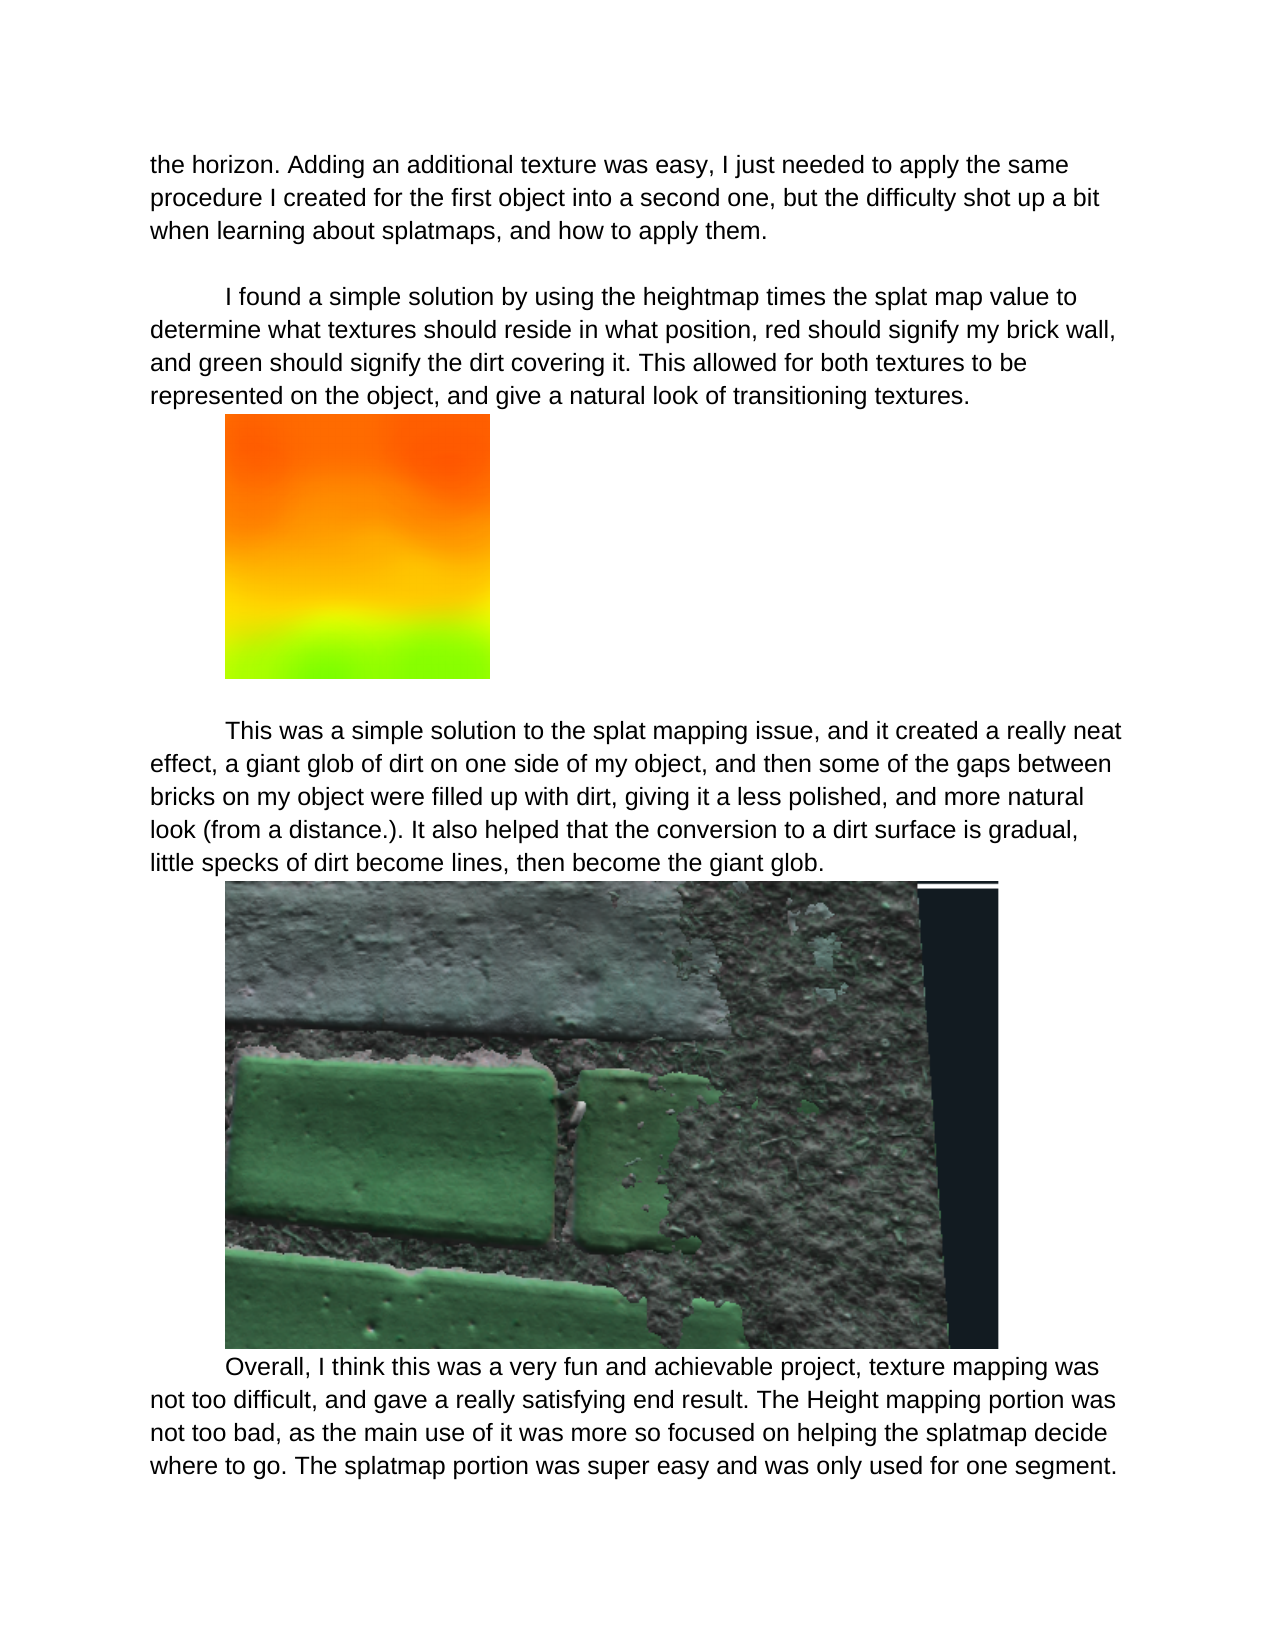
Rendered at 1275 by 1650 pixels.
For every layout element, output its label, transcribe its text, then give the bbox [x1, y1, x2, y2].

text This was a simple solution to the splat mapping issue, and it created a really neat effect, a giant glob of dirt on one side of my object, and then some of the gaps between bricks on my object were filled up with dirt, giving it a less polished, and more natural look (from a distance.). It also helped that the conversion to a dirt surface is gradual, little specks of dirt become lines, then become the giant glob. [150, 716, 1125, 877]
picture [225, 414, 490, 679]
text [150, 1352, 1125, 1480]
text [150, 150, 1125, 245]
text I found a simple solution by using the heightmap times the splat map value to determine what textures should reside in what position, red should signify my brick wall, and green should signify the dirt covering it. This allowed for both textures to be represented on the object, and give a natural look of transitioning textures. [150, 282, 1125, 410]
picture [225, 881, 999, 1349]
